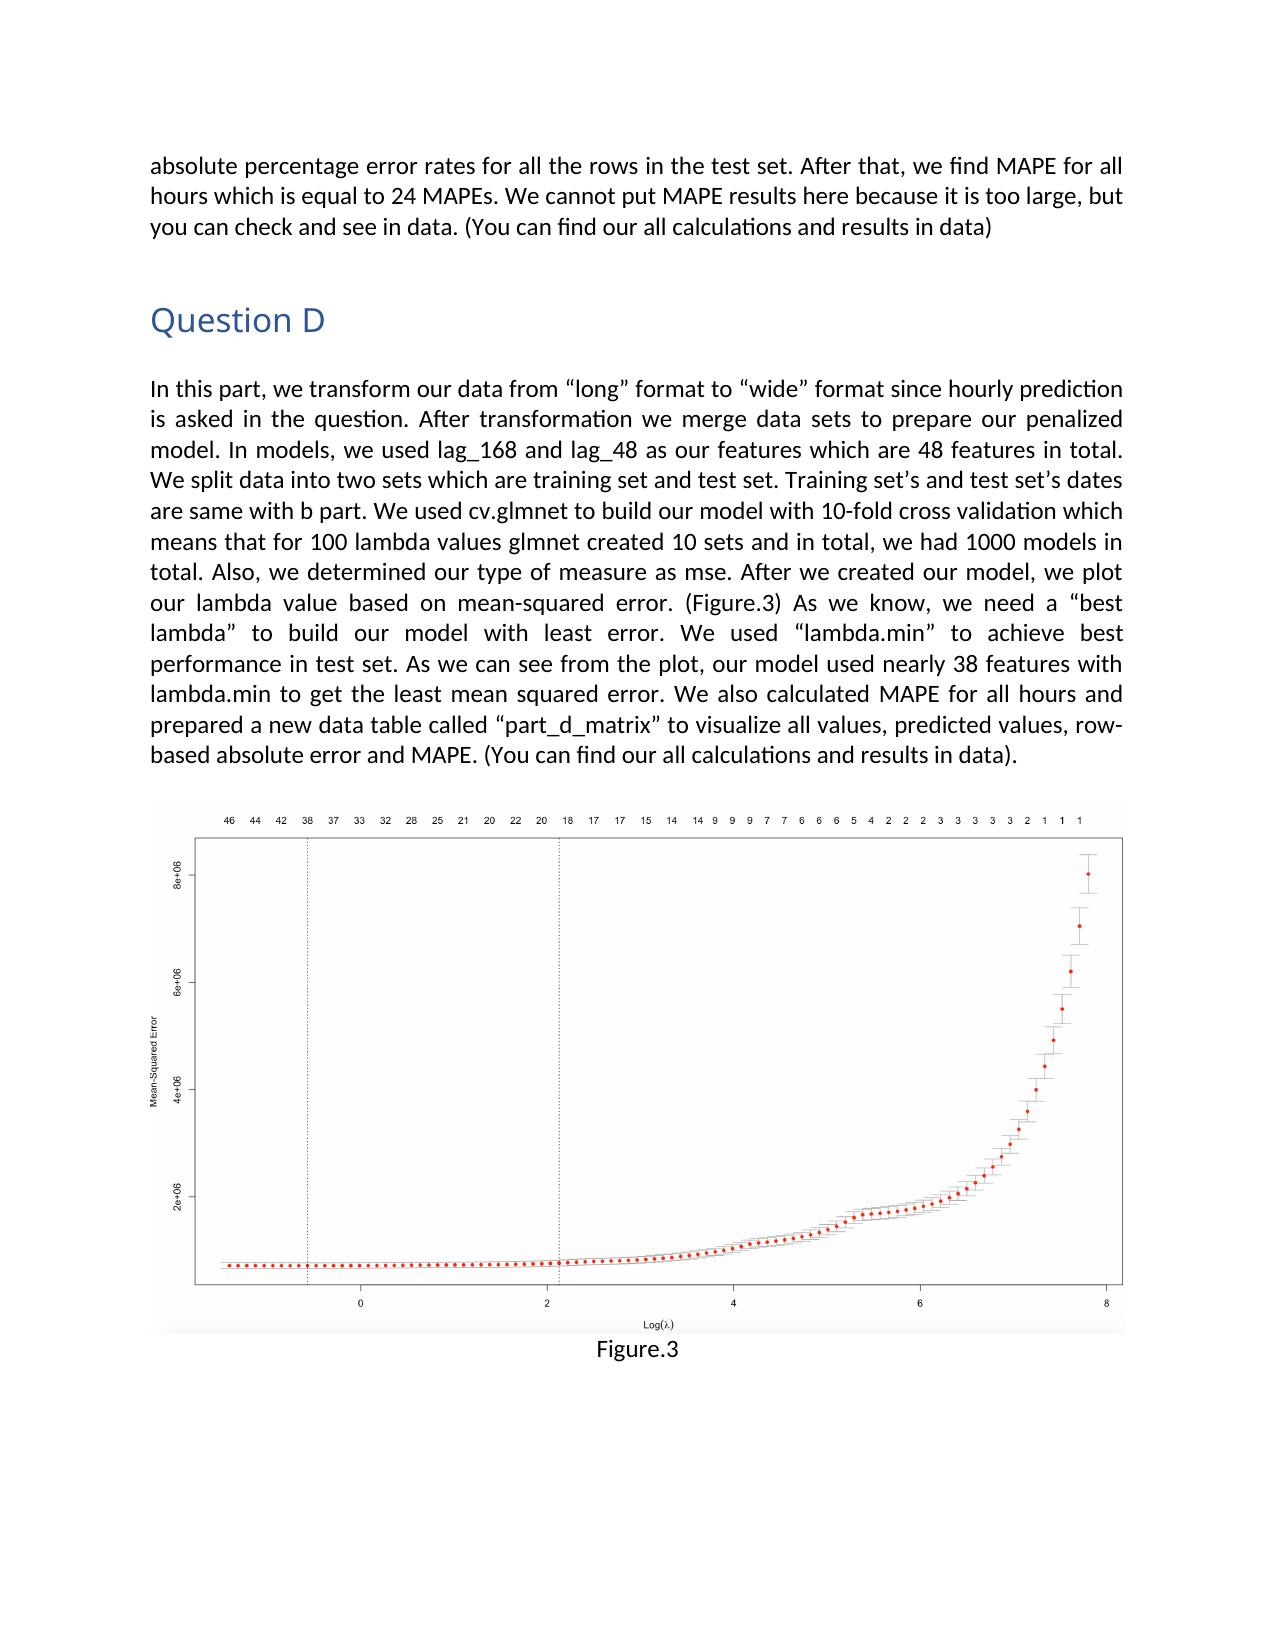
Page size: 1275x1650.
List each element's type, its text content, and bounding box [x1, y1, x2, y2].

text In this part, we transform our data from “long” format to “wide” format since hourly prediction is asked in the question. After transformation we merge data sets to prepare our penalized model. In models, we used lag_168 and lag_48 as our features which are 48 features in total. We split data into two sets which are training set and test set. Training set’s and test set’s dates are same with b part. We used cv.glmnet to build our model with 10-fold cross validation which means that for 100 lambda values glmnet created 10 sets and in total, we had 1000 models in total. Also, we determined our type of measure as mse. After we created our model, we plot our lambda value based on mean-squared error. (Figure.3) As we know, we need a “best lambda” to build our model with least error. We used “lambda.min” to achieve best performance in test set. As we can see from the plot, our model used nearly 38 features with lambda.min to get the least mean squared error. We also calculated MAPE for all hours and prepared a new data table called “part_d_matrix” to visualize all values, predicted values, row-based absolute error and MAPE. (You can find our all calculations and results in data). [150, 373, 1125, 770]
picture [150, 800, 1126, 1334]
text Figure.3 [150, 1334, 1125, 1364]
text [150, 150, 1125, 242]
subtitle Question D [150, 297, 1125, 342]
